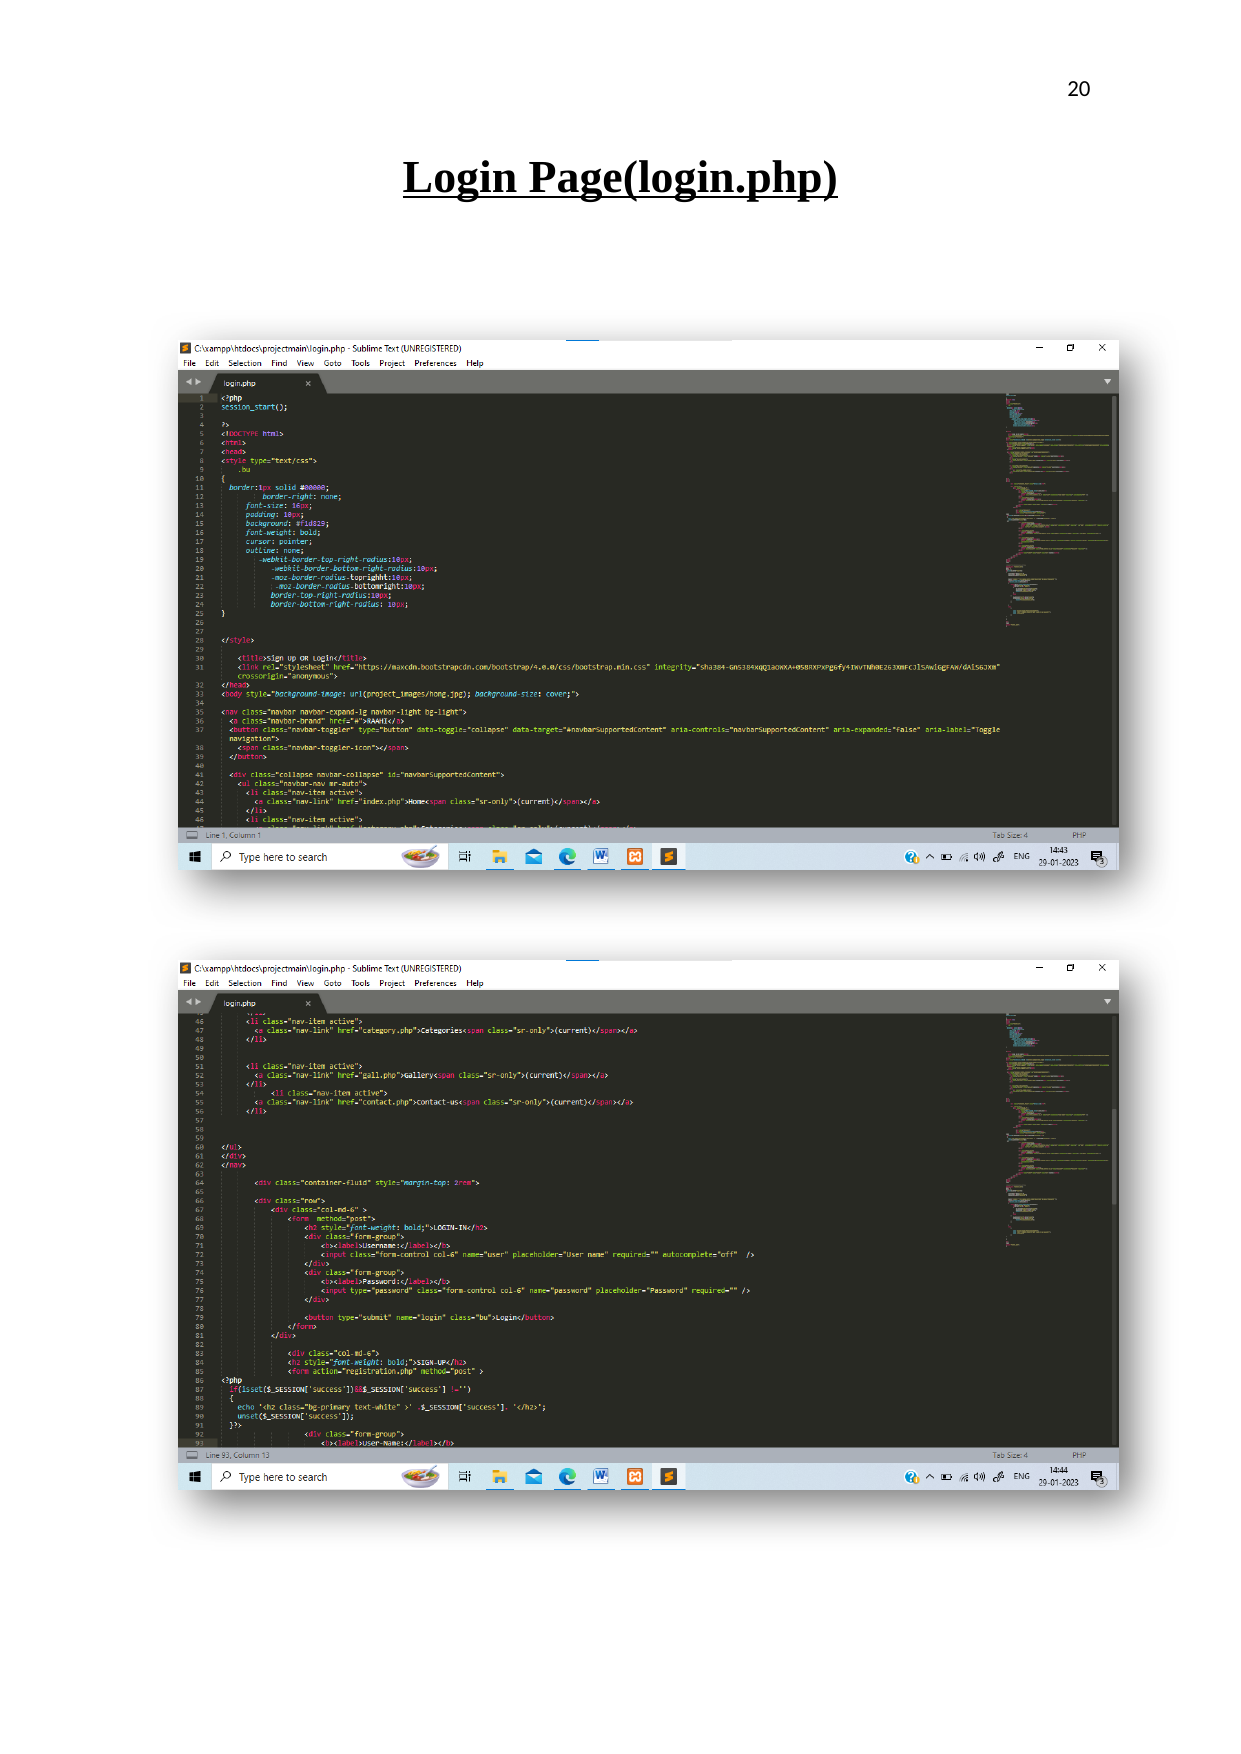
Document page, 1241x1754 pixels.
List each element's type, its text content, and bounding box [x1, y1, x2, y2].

picture [178, 340, 1119, 870]
text Login Page(login.php) [150, 150, 1090, 203]
picture [178, 960, 1119, 1490]
